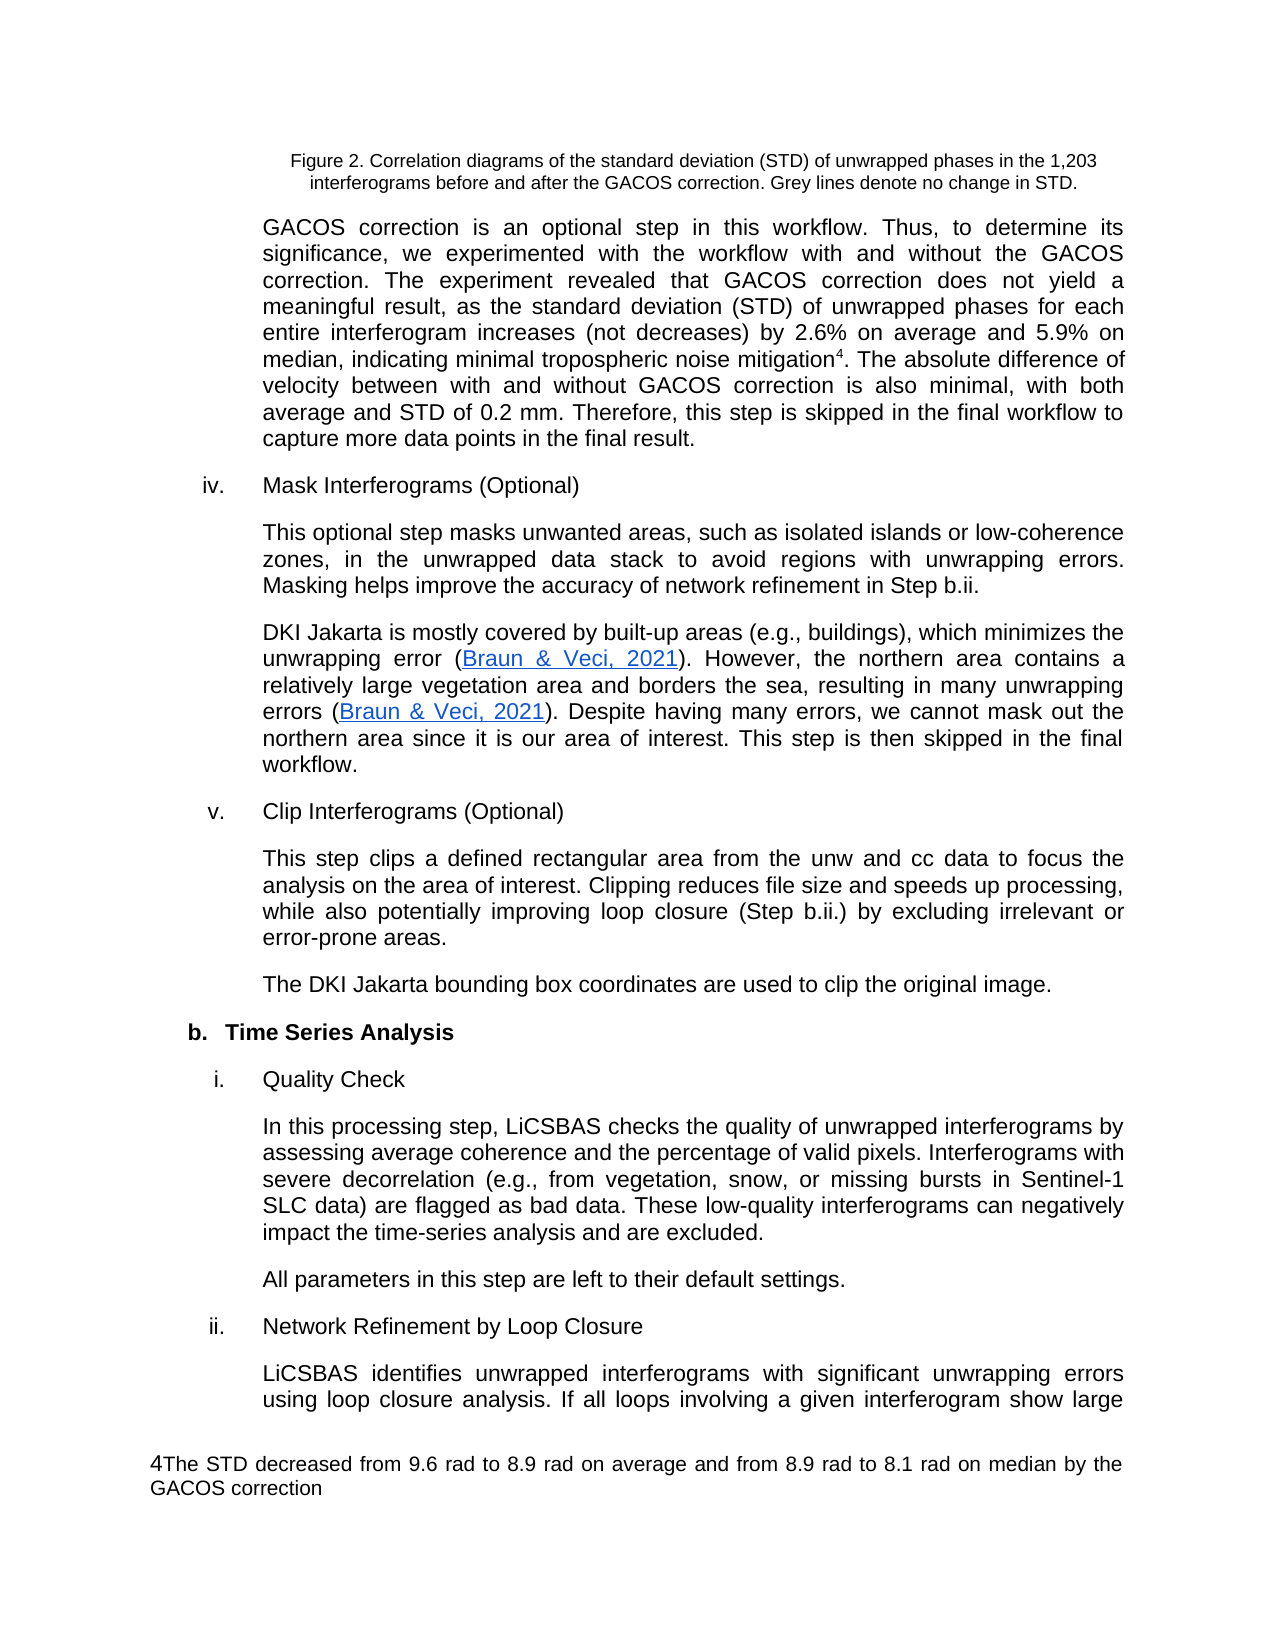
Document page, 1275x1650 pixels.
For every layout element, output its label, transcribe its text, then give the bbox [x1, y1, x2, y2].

text GACOS correction is an optional step in this workflow. Thus, to determine its significance, we experimented with the workflow with and without the GACOS correction. The experiment revealed that GACOS correction does not yield a meaningful result, as the standard deviation (STD) of unwrapped phases for each entire interferogram increases (not decreases) by 2.6% on average and 5.9% on median, indicating minimal tropospheric noise mitigation. The absolute difference of velocity between with and without GACOS correction is also minimal, with both average and STD of 0.2 mm. Therefore, this step is skipped in the final workflow to capture more data points in the final result. [262, 214, 1125, 451]
text All parameters in this step are left to their default settings. [262, 1266, 1125, 1292]
subtitle Time Series Analysis [187, 1019, 1125, 1045]
subtitle Figure 2. Correlation diagrams of the standard deviation (STD) of unwrapped phases in the 1,203 interferograms before and after the GACOS correction. Grey lines denote no change in STD. [262, 150, 1125, 193]
text The DKI Jakarta bounding box coordinates are used to clip the original image. [262, 971, 1125, 998]
text In this processing step, LiCSBAS checks the quality of unwrapped interferograms by assessing average coherence and the percentage of valid pixels. Interferograms with severe decorrelation (e.g., from vegetation, snow, or missing bursts in Sentinel-1 SLC data) are flagged as bad data. These low-quality interferograms can negatively impact the time-series analysis and are excluded. [262, 1113, 1125, 1245]
subtitle Network Refinement by Loop Closure [225, 1313, 1125, 1339]
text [262, 1360, 1125, 1413]
subtitle Clip Interferograms (Optional) [225, 798, 1125, 824]
subtitle Quality Check [225, 1066, 1125, 1092]
text This step clips a defined rectangular area from the unw and cc data to focus the analysis on the area of interest. Clipping reduces file size and speeds up processing, while also potentially improving loop closure (Step b.ii.) by excluding irrelevant or error-prone areas. [262, 845, 1125, 951]
subtitle Mask Interferograms (Optional) [225, 472, 1125, 498]
text DKI Jakarta is mostly covered by built-up areas (e.g., buildings), which minimizes the unwrapping error (Braun & Veci, 2021). However, the northern area contains a relatively large vegetation area and borders the sea, resulting in many unwrapping errors (Braun & Veci, 2021). Despite having many errors, we cannot mask out the northern area since it is our area of interest. This step is then skipped in the final workflow. [262, 619, 1125, 777]
text This optional step masks unwanted areas, such as isolated islands or low-coherence zones, in the unwrapped data stack to avoid regions with unwrapping errors. Masking helps improve the accuracy of network refinement in Step b.ii. [262, 519, 1125, 598]
